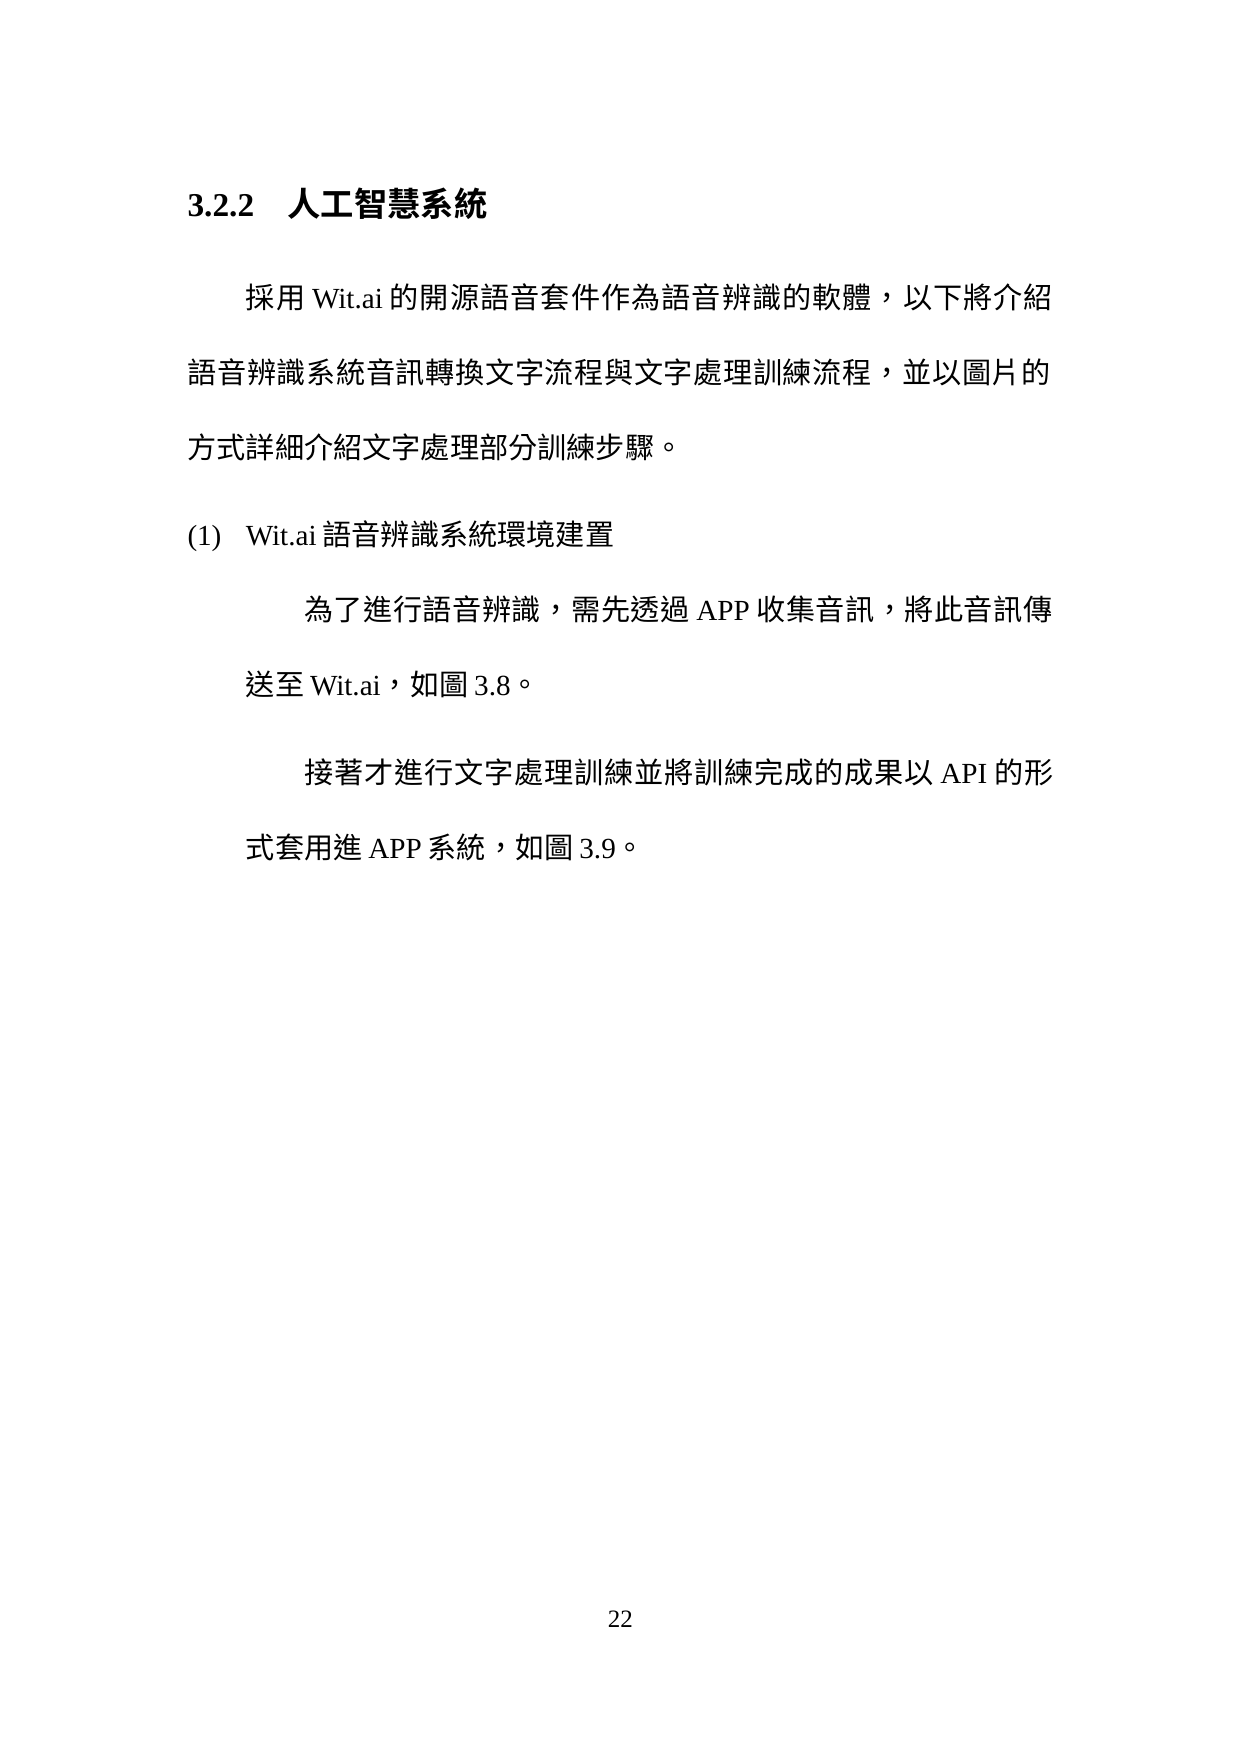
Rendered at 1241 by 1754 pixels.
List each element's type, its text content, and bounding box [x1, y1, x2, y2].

list Wit.ai語音辨識系統環境建置 [187, 496, 1053, 571]
subtitle 人工智慧系統 [187, 164, 1053, 239]
text 接著才進行文字處理訓練並將訓練完成的成果以API的形式套用進APP系統，如圖3.9。 [246, 733, 1053, 883]
text 為了進行語音辨識，需先透過APP收集音訊，將此音訊傳送至Wit.ai，如圖3.8。 [246, 571, 1053, 721]
text 採用Wit.ai的開源語音套件作為語音辨識的軟體，以下將介紹語音辨識系統音訊轉換文字流程與文字處理訓練流程，並以圖片的方式詳細介紹文字處理部分訓練步驟。 [187, 258, 1053, 483]
